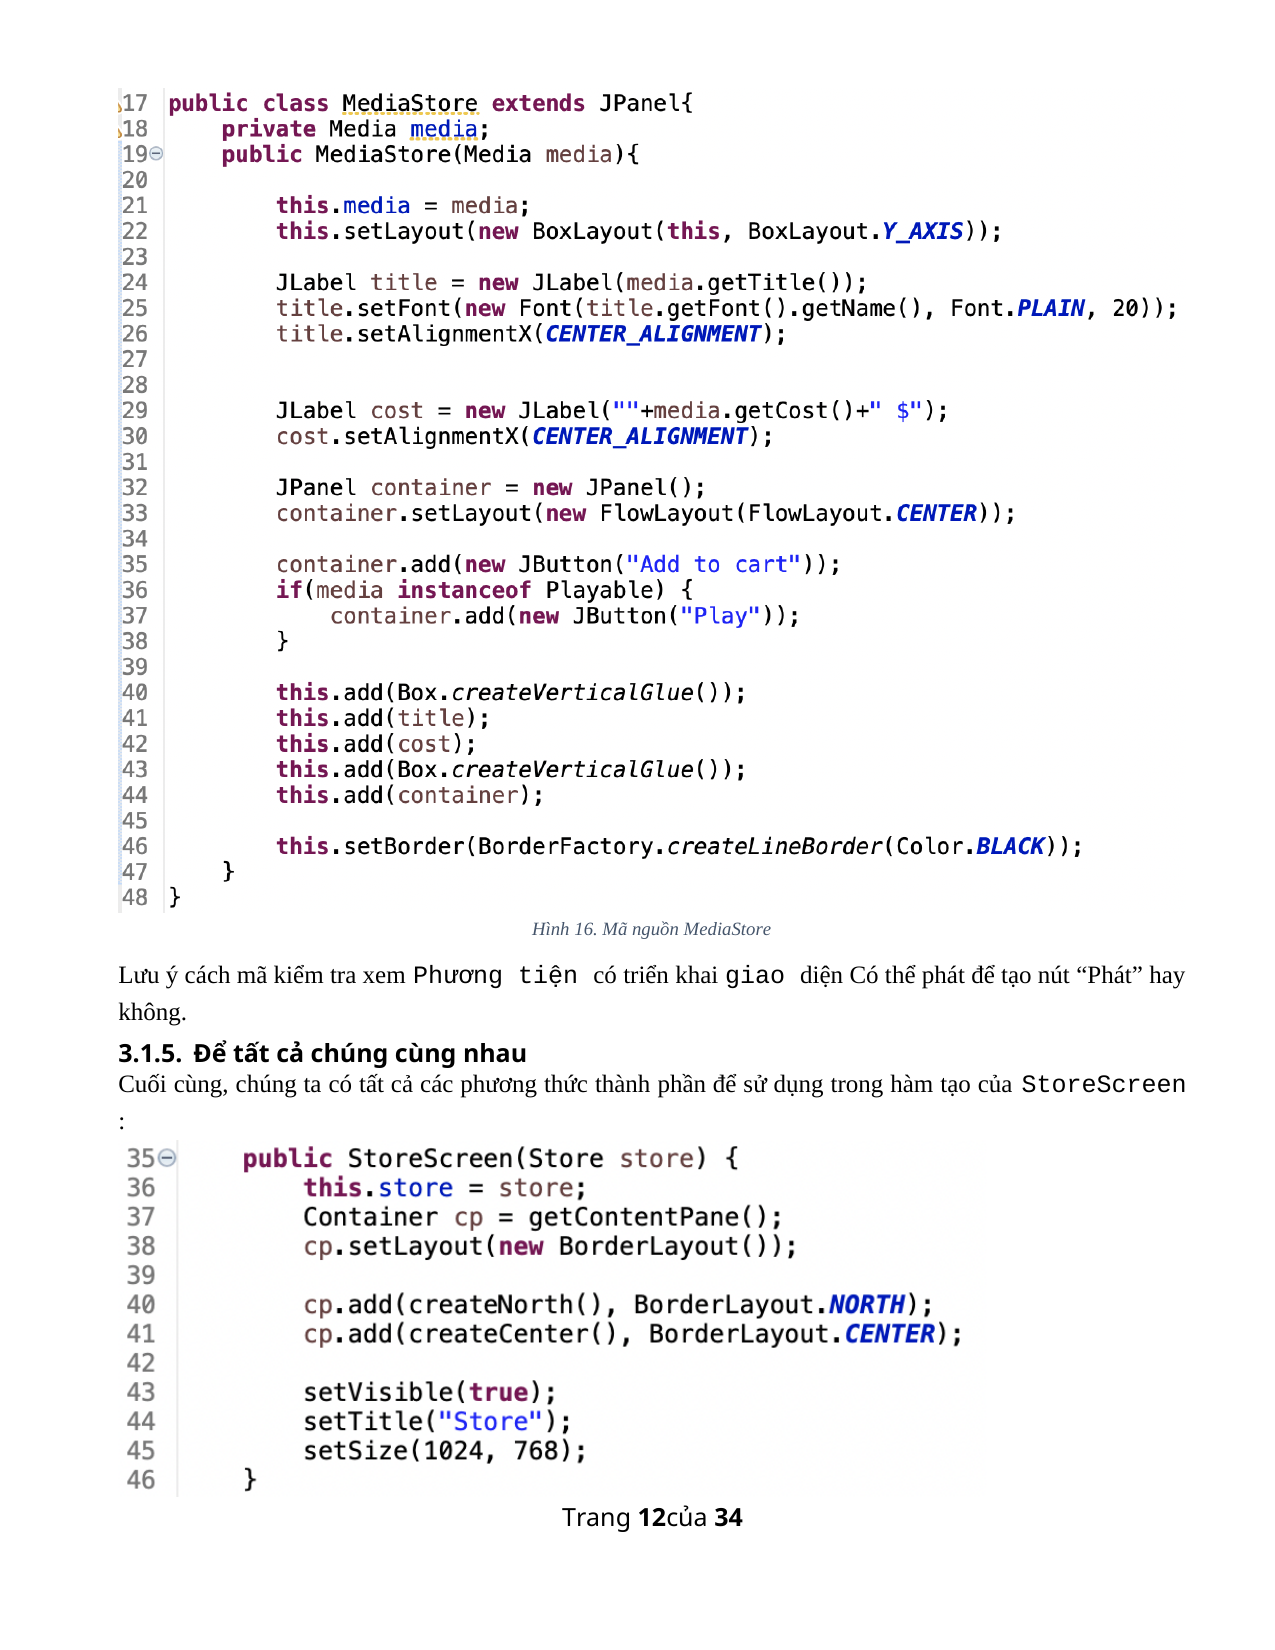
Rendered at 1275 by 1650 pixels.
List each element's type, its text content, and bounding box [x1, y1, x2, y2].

picture [118, 1140, 987, 1497]
text Lưu ý cách mã kiểm tra xem Phương tiện có triển khai giao diện Có thể phát để tạo nút “Phát” hay không. [118, 960, 1186, 1026]
text Cuối cùng, chúng ta có tất cả các phương thức thành phần để sử dụng trong hàm tạo của StoreScreen : [118, 1069, 1186, 1135]
subtitle Để tất cả chúng cùng nhau [118, 1036, 1186, 1069]
picture [118, 88, 1187, 913]
